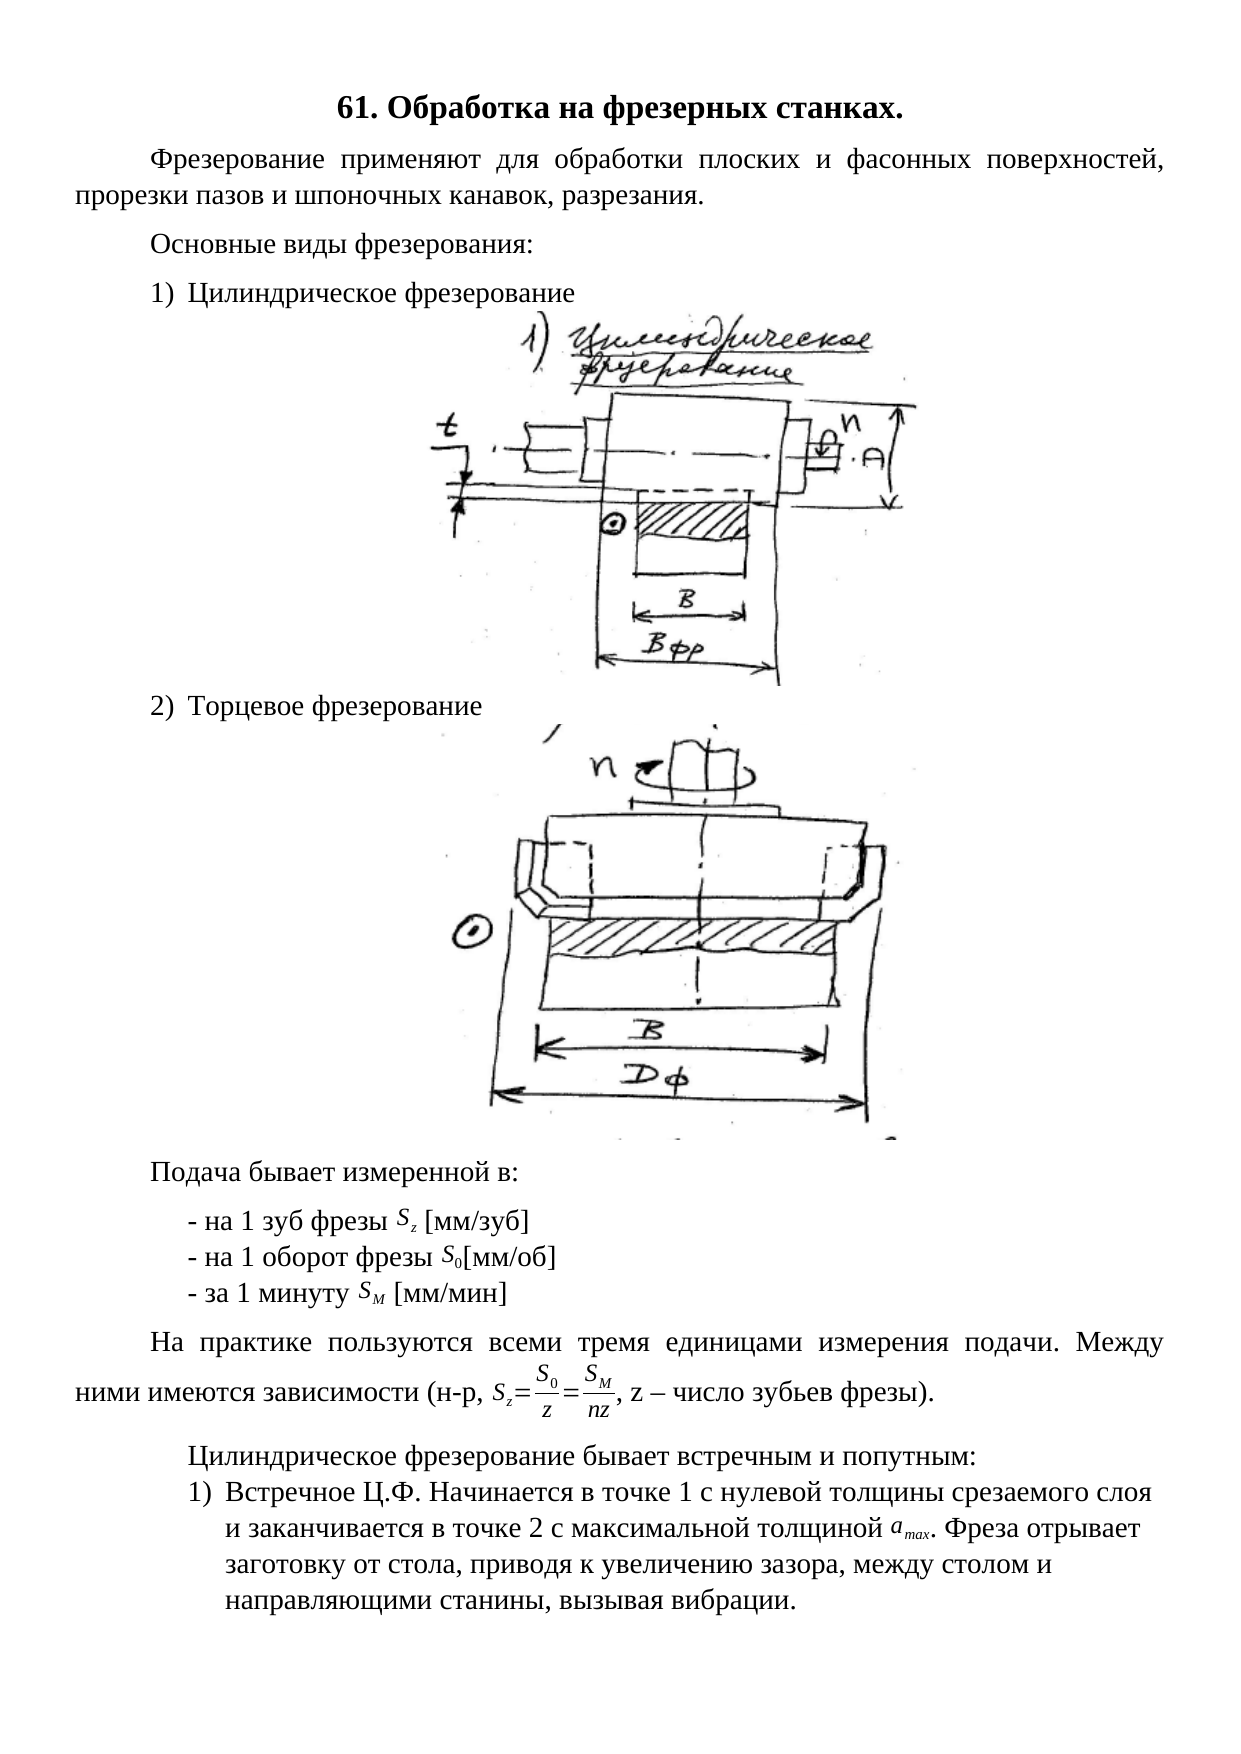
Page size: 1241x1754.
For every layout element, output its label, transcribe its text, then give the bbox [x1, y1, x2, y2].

text - на 1 зуб фрезы [мм/зуб] [187, 1203, 1165, 1236]
text - за 1 минуту [мм/мин] [187, 1275, 1165, 1309]
picture [428, 724, 925, 1140]
list Встречное Ц.Ф. Начинается в точке 1 с нулевой толщины срезаемого слоя и заканчивается в точке 2 с максимальной толщиной . Фреза отрывает заготовку от стола, приводя к увеличению зазора, между столом и направляющими станины, вызывая вибрации. [187, 1474, 1165, 1616]
text Подача бывает измеренной в: [75, 1154, 1165, 1188]
text Цилиндрическое фрезерование бывает встречным и попутным: [187, 1438, 1165, 1471]
text - на 1 оборот фрезы [мм/об] [187, 1239, 1165, 1273]
text Основные виды фрезерования: [75, 226, 1165, 260]
text На практике пользуются всеми тремя единицами измерения подачи. Между ними имеются зависимости (н-р, , z – число зубьев фрезы). [75, 1324, 1165, 1423]
list Торцевое фрезерование [150, 688, 1165, 721]
picture [423, 311, 930, 686]
list Цилиндрическое фрезерование [150, 275, 1165, 308]
subtitle 61. Обработка на фрезерных станках. [75, 87, 1165, 126]
text Фрезерование применяют для обработки плоских и фасонных поверхностей, прорезки пазов и шпоночных канавок, разрезания. [75, 141, 1165, 211]
